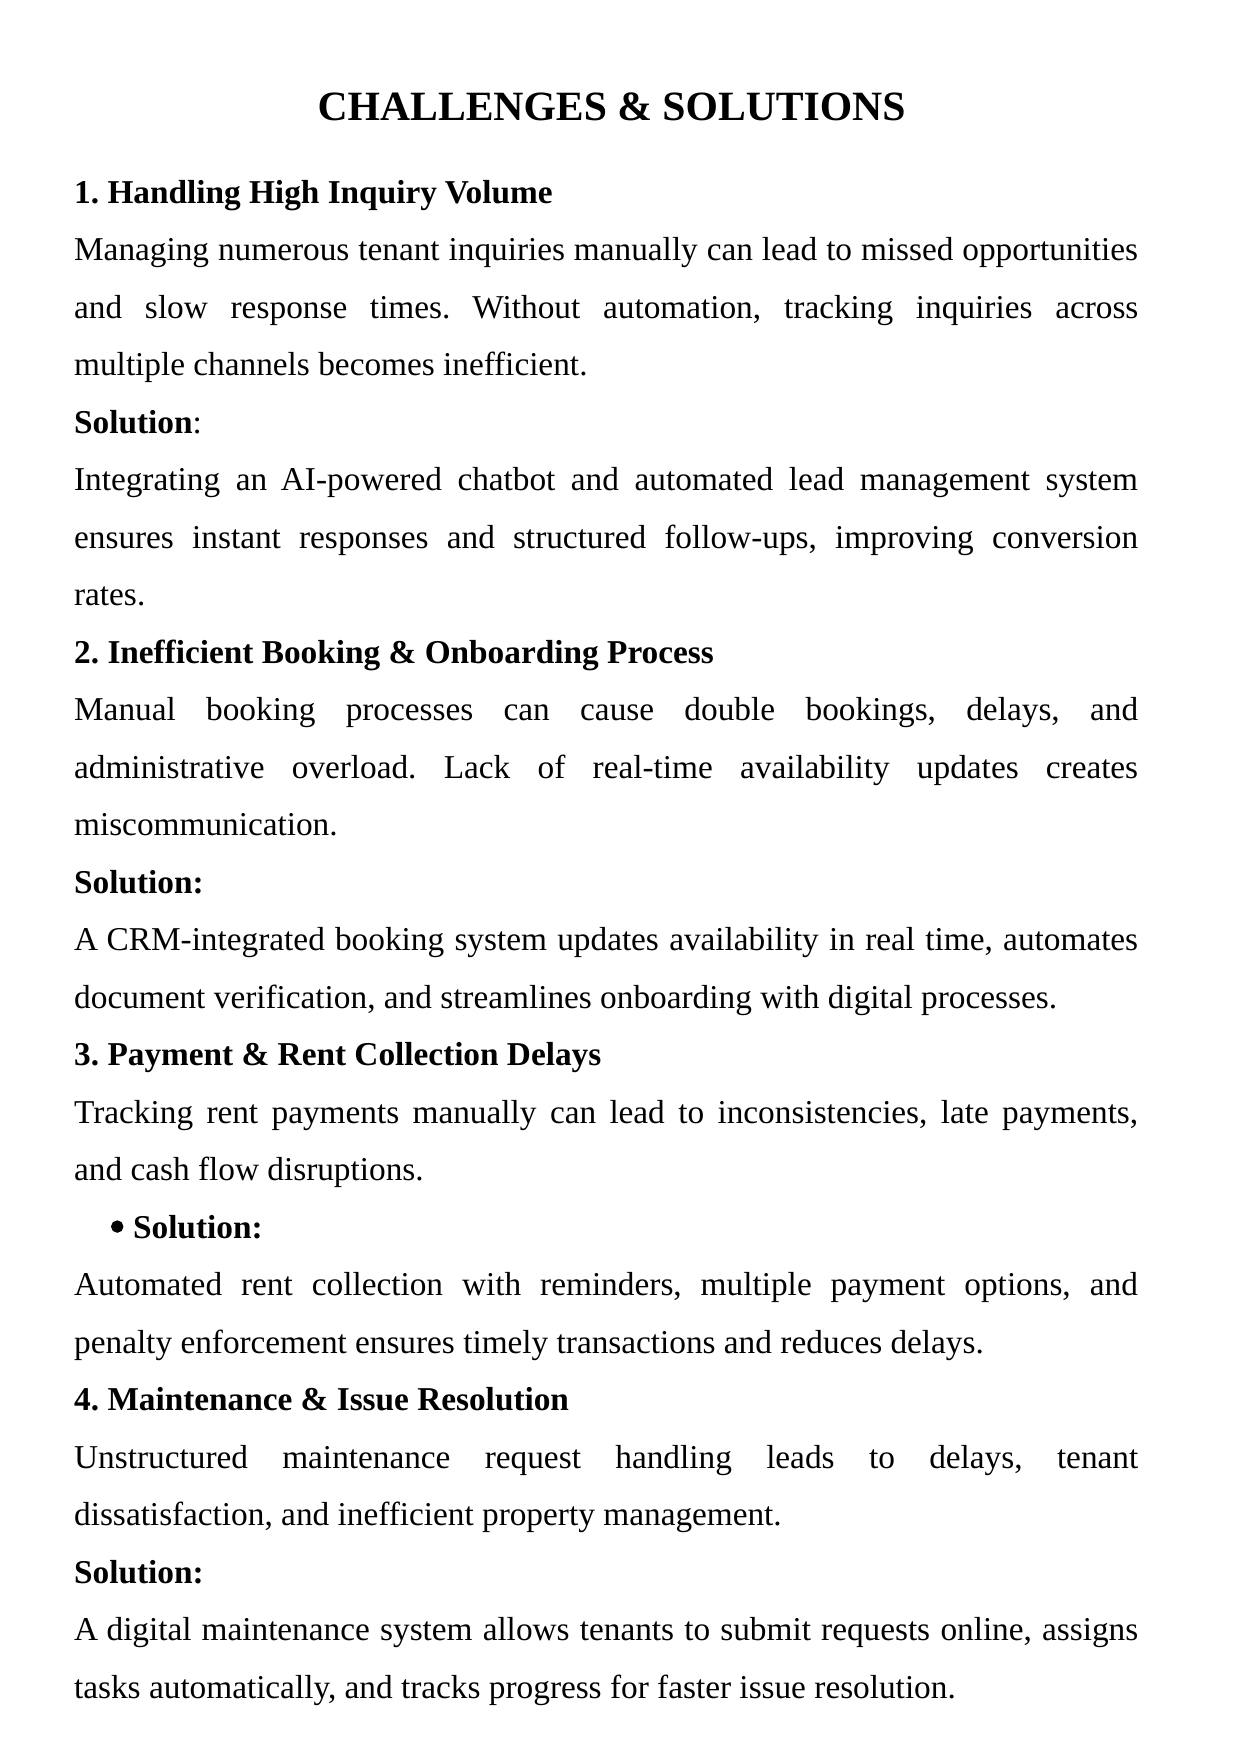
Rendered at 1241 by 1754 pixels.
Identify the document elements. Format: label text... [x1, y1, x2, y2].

text 4. Maintenance & Issue Resolution [74, 1379, 1139, 1418]
text Automated rent collection with reminders, multiple payment options, and penalty enforcement ensures timely transactions and reduces delays. [74, 1264, 1139, 1360]
text Manual booking processes can cause double bookings, delays, and administrative overload. Lack of real-time availability updates creates miscommunication. [74, 689, 1139, 843]
text Managing numerous tenant inquiries manually can lead to missed opportunities and slow response times. Without automation, tracking inquiries across multiple channels becomes inefficient. [74, 229, 1139, 383]
text Integrating an AI-powered chatbot and automated lead management system ensures instant responses and structured follow-ups, improving conversion rates. [74, 459, 1139, 613]
text A digital maintenance system allows tenants to submit requests online, assigns tasks automatically, and tracks progress for faster issue resolution. [74, 1609, 1139, 1705]
text 2. Inefficient Booking & Onboarding Process [74, 632, 1139, 670]
text Solution: [74, 1552, 1139, 1590]
text Solution: [74, 862, 1139, 900]
text Tracking rent payments manually can lead to inconsistencies, late payments, and cash flow disruptions. [74, 1092, 1139, 1188]
text 1. Handling High Inquiry Volume [74, 172, 1139, 210]
text Solution: [74, 402, 1139, 440]
text CHALLENGES & SOLUTIONS [133, 81, 1090, 129]
list Solution: [111, 1207, 1139, 1245]
text A CRM-integrated booking system updates availability in real time, automates document verification, and streamlines onboarding with digital processes. [74, 919, 1139, 1015]
text Unstructured maintenance request handling leads to delays, tenant dissatisfaction, and inefficient property management. [74, 1437, 1139, 1533]
text 3. Payment & Rent Collection Delays [74, 1034, 1139, 1073]
